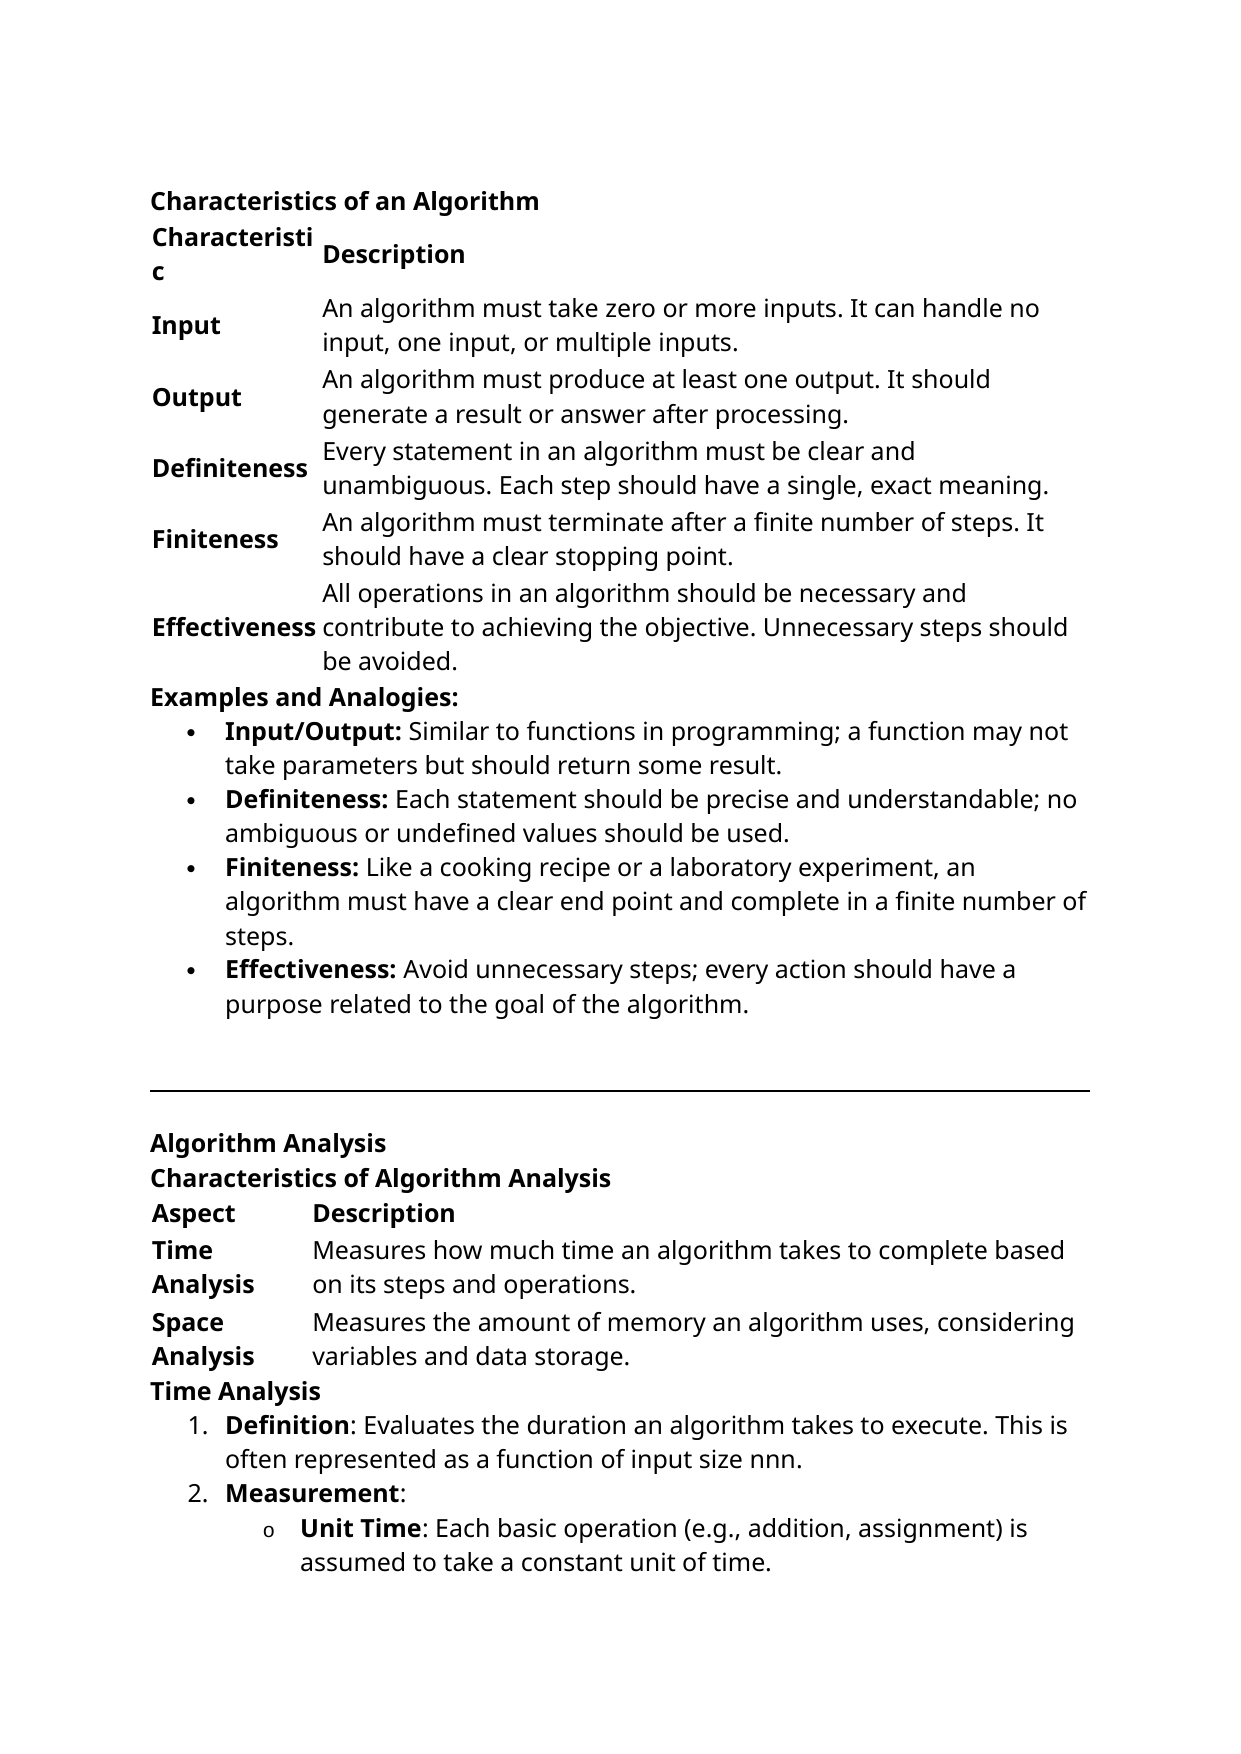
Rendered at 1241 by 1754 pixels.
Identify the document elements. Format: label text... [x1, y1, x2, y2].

list Measurement: [187, 1476, 1090, 1510]
table_cell An algorithm must produce at least one output. It should generate a result or answer after processing. [320, 361, 1090, 432]
table_cell An algorithm must take zero or more inputs. It can handle no input, one input, or multiple inputs. [320, 289, 1090, 361]
table_cell Output [150, 361, 320, 432]
table_cell Input [150, 289, 320, 361]
table_cell Space Analysis [150, 1303, 311, 1374]
table_cell Finiteness [150, 503, 320, 574]
text Characteristics of Algorithm Analysis [150, 1160, 1090, 1194]
list Effectiveness: Avoid unnecessary steps; every action should have a purpose related to the goal of the algorithm. [187, 952, 1090, 1020]
table_cell Measures how much time an algorithm takes to complete based on its steps and operations. [311, 1231, 1090, 1303]
list Definiteness: Each statement should be precise and understandable; no ambiguous or undefined values should be used. [187, 782, 1090, 850]
table_header Description [311, 1194, 1090, 1231]
text Algorithm Analysis [150, 1126, 1090, 1160]
table_cell An algorithm must terminate after a finite number of steps. It should have a clear stopping point. [320, 503, 1090, 574]
table_cell Effectiveness [150, 574, 320, 680]
table_header Description [320, 218, 1090, 289]
table_cell Time Analysis [150, 1231, 311, 1303]
table_cell Measures the amount of memory an algorithm uses, considering variables and data storage. [311, 1303, 1090, 1374]
table_header Characteristic [150, 218, 320, 289]
list Input/Output: Similar to functions in programming; a function may not take parameters but should return some result. [187, 714, 1090, 782]
text Time Analysis [150, 1374, 1090, 1408]
list Unit Time: Each basic operation (e.g., addition, assignment) is assumed to take a constant unit of time. [262, 1510, 1090, 1578]
list Finiteness: Like a cooking recipe or a laboratory experiment, an algorithm must have a clear end point and complete in a finite number of steps. [187, 850, 1090, 952]
table_header Aspect [150, 1194, 311, 1231]
text Characteristics of an Algorithm [150, 184, 1090, 218]
table_cell All operations in an algorithm should be necessary and contribute to achieving the objective. Unnecessary steps should be avoided. [320, 574, 1090, 680]
list Definition: Evaluates the duration an algorithm takes to execute. This is often represented as a function of input size nnn. [187, 1408, 1090, 1476]
table_cell Every statement in an algorithm must be clear and unambiguous. Each step should have a single, exact meaning. [320, 432, 1090, 503]
table_cell Definiteness [150, 432, 320, 503]
text Examples and Analogies: [150, 680, 1090, 714]
